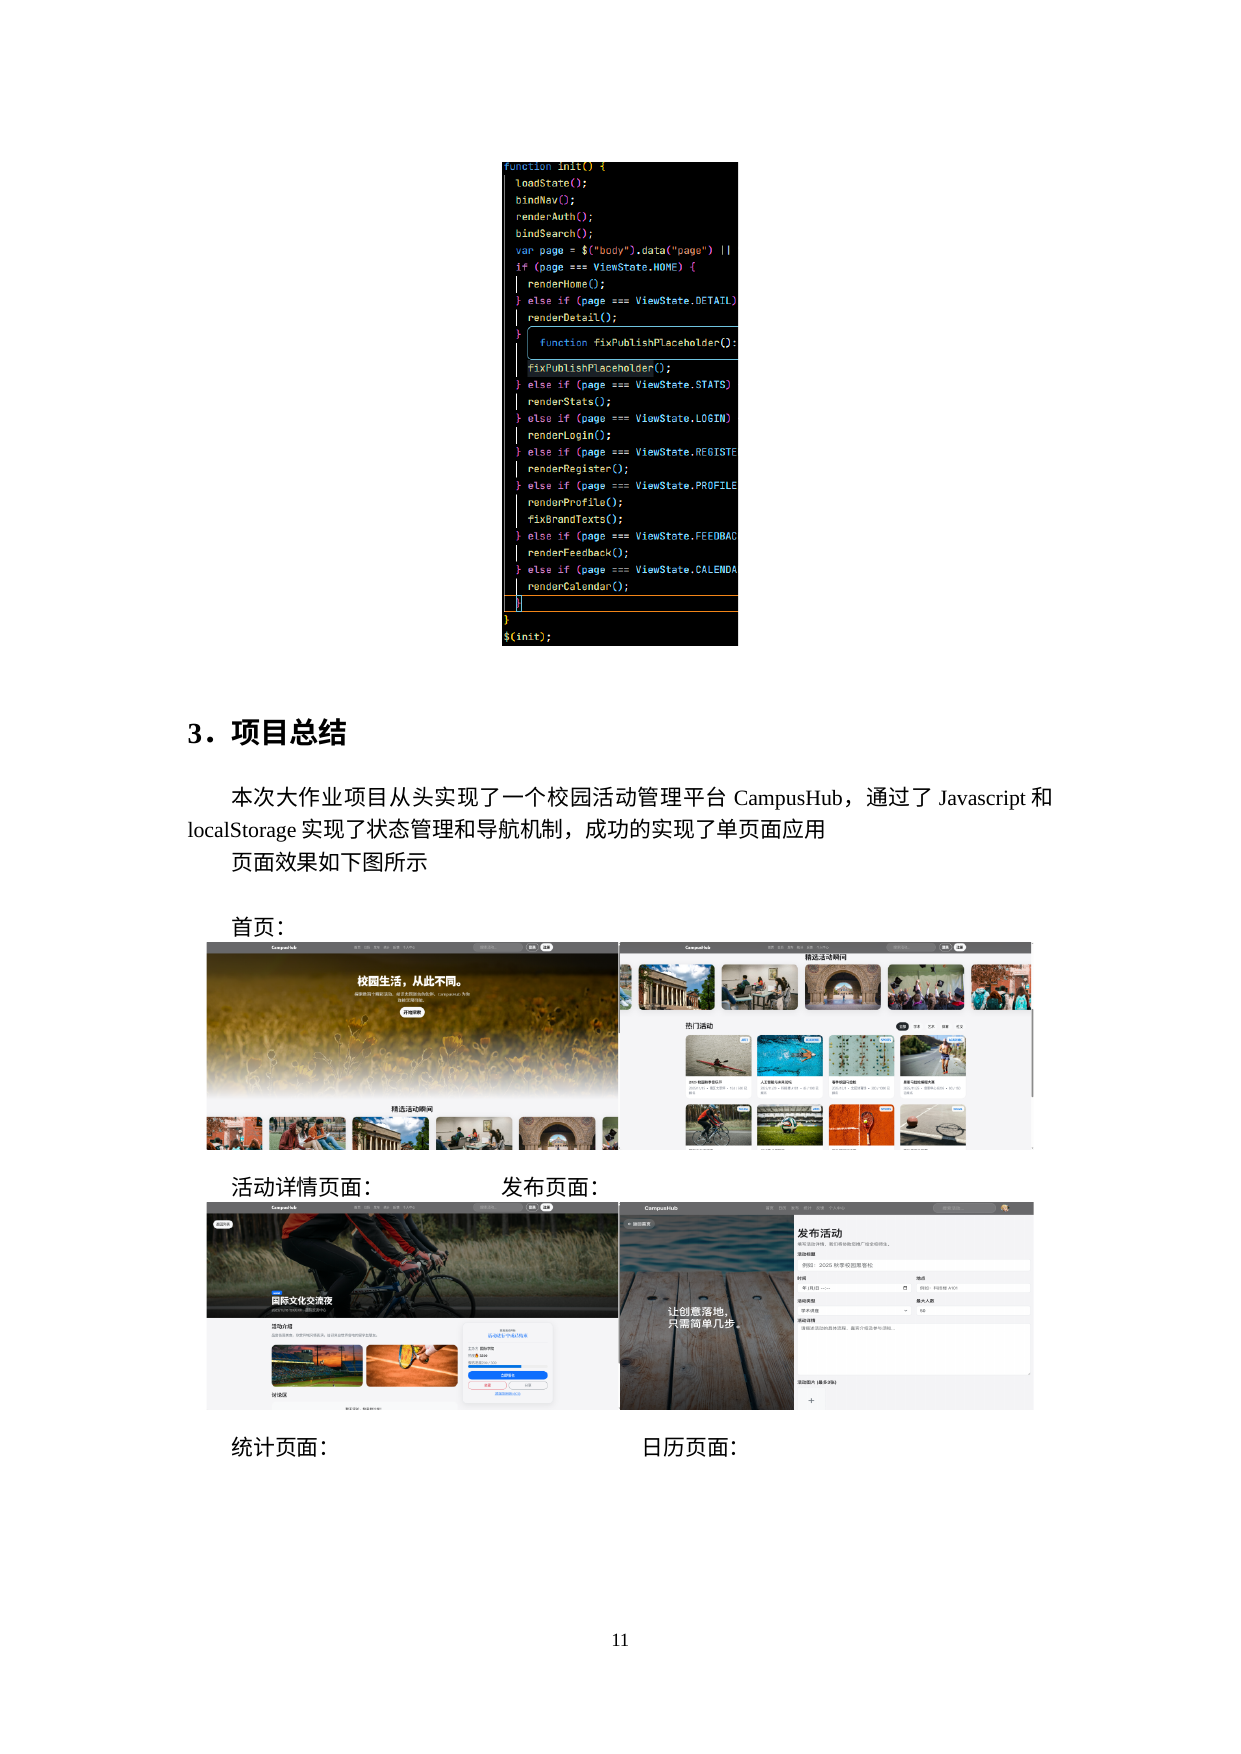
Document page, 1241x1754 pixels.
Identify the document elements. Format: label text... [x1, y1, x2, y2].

list 项目总结 [187, 698, 1053, 763]
picture [502, 162, 739, 646]
picture [206, 942, 1034, 1150]
list 统计页面： 日历页面： [187, 1429, 1053, 1462]
picture [206, 1202, 1034, 1410]
list 首页： [187, 909, 1053, 942]
list 本次大作业项目从头实现了一个校园活动管理平台CampusHub，通过了Javascript和localStorage实现了状态管理和导航机制，成功的实现了单页面应用 [187, 779, 1053, 844]
list 页面效果如下图所示 [187, 844, 1053, 877]
list 活动详情页面： 发布页面： [187, 1169, 1053, 1202]
